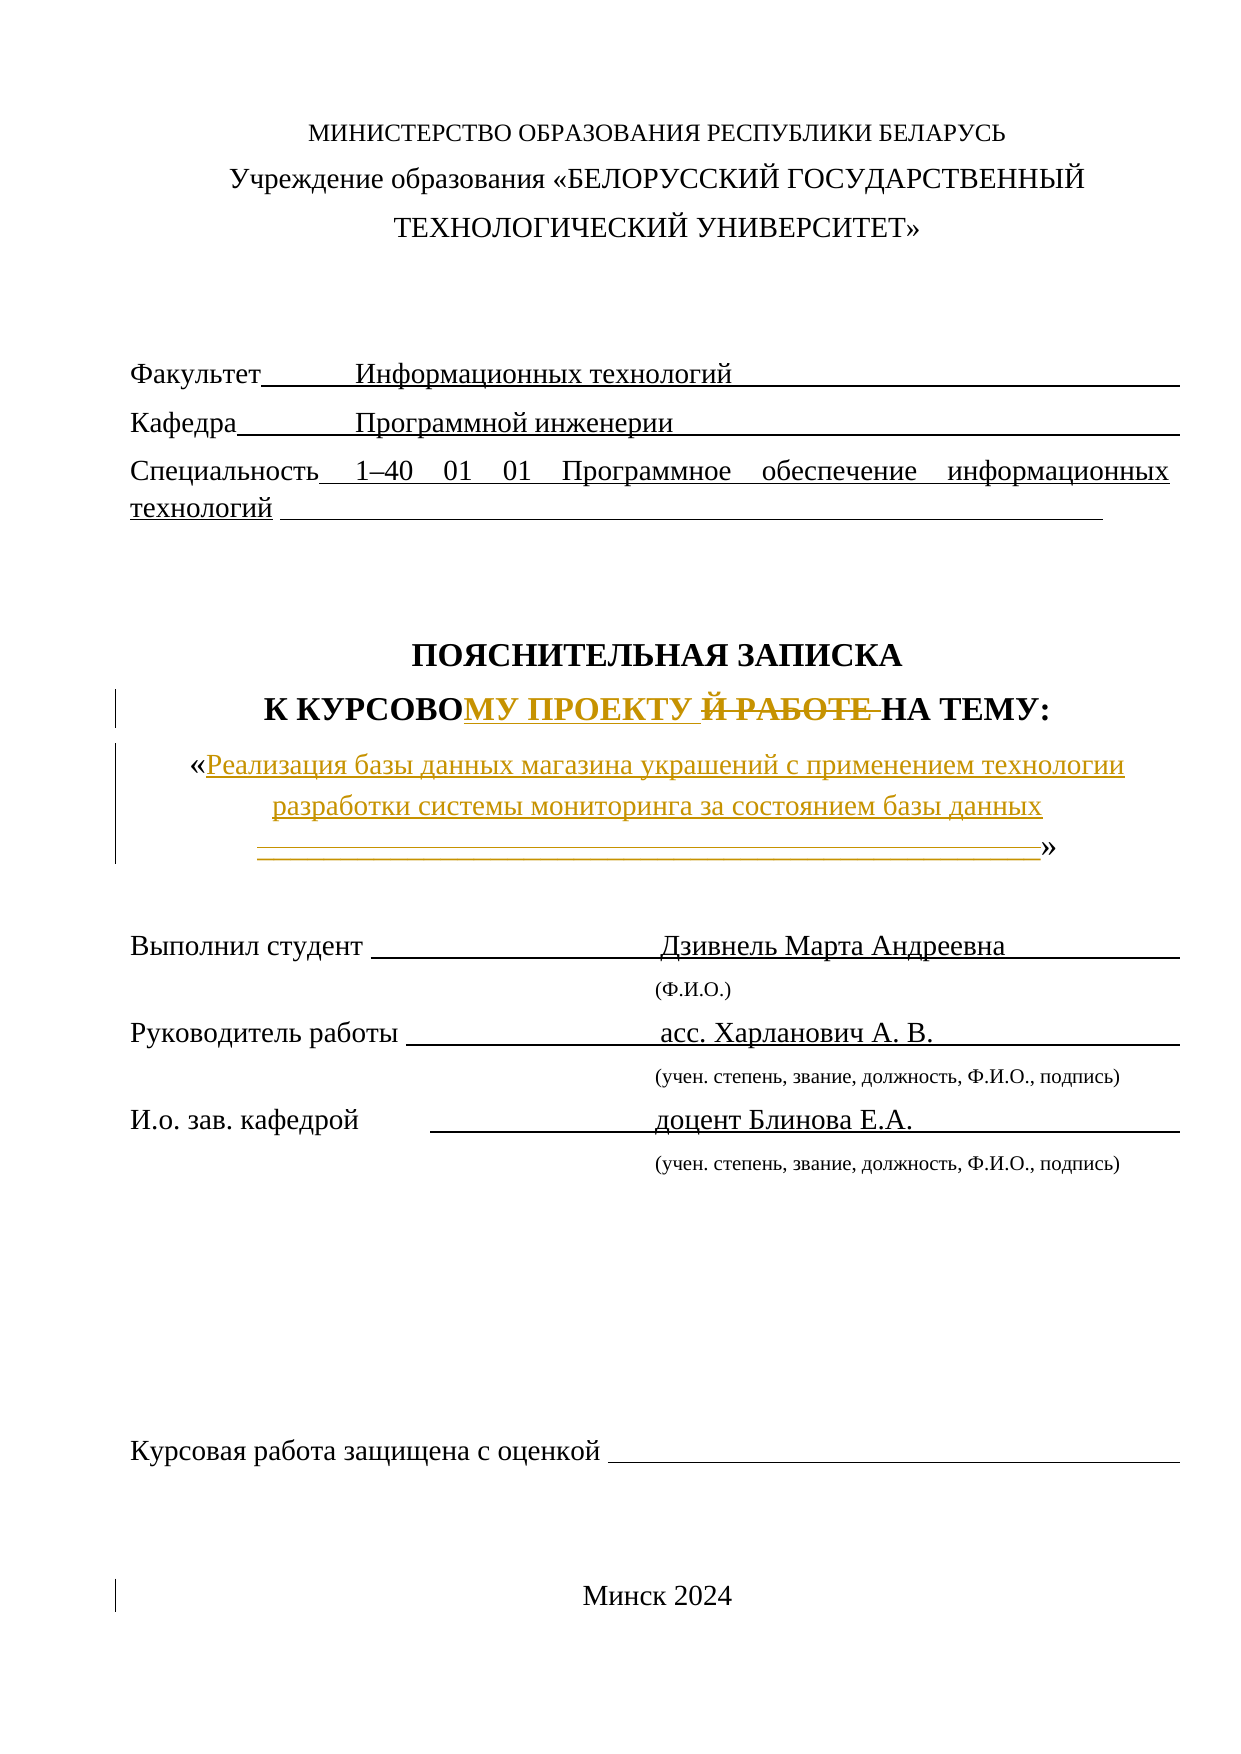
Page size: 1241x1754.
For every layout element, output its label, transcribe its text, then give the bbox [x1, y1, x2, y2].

text Курсовая работа защищена с оценкой [130, 1433, 1184, 1466]
text И.о. зав. кафедрой доцент Блинова Е.А. [130, 1102, 1184, 1136]
text (учен. степень, звание, должность, Ф.И.О., подпись) [130, 1064, 1184, 1088]
text Специальность 1–40 01 01 Программное обеспечение информационных технологий [130, 453, 1169, 523]
text Кафедра Программной инженерии [130, 405, 1181, 438]
text МИНИСТЕРСТВО ОБРАЗОВАНИЯ РЕСПУБЛИКИ БЕЛАРУСЬ [130, 118, 1184, 147]
text Минск 2024 [130, 1578, 1184, 1612]
text Выполнил студент Дзивнель Марта Андреевна [130, 928, 1184, 962]
text (учен. степень, звание, должность, Ф.И.О., подпись) [130, 1151, 1184, 1175]
text Факультет Информационных технологий [130, 356, 1240, 390]
text (Ф.И.О.) [130, 977, 1184, 1001]
text «» [130, 743, 1184, 864]
text Руководитель работы асс. Харланович А. В. [130, 1015, 1184, 1049]
text ТЕХНОЛОГИЧЕСКИЙ УНИВЕРСИТЕТ» [130, 210, 1184, 244]
text ПОЯСНИТЕЛЬНАЯ ЗАПИСКА [130, 636, 1184, 674]
text К КУРСОВОНА ТЕМУ: [130, 689, 1184, 728]
text Учреждение образования «БЕЛОРУССКИЙ ГОСУДАРСТВЕННЫЙ [130, 162, 1184, 195]
